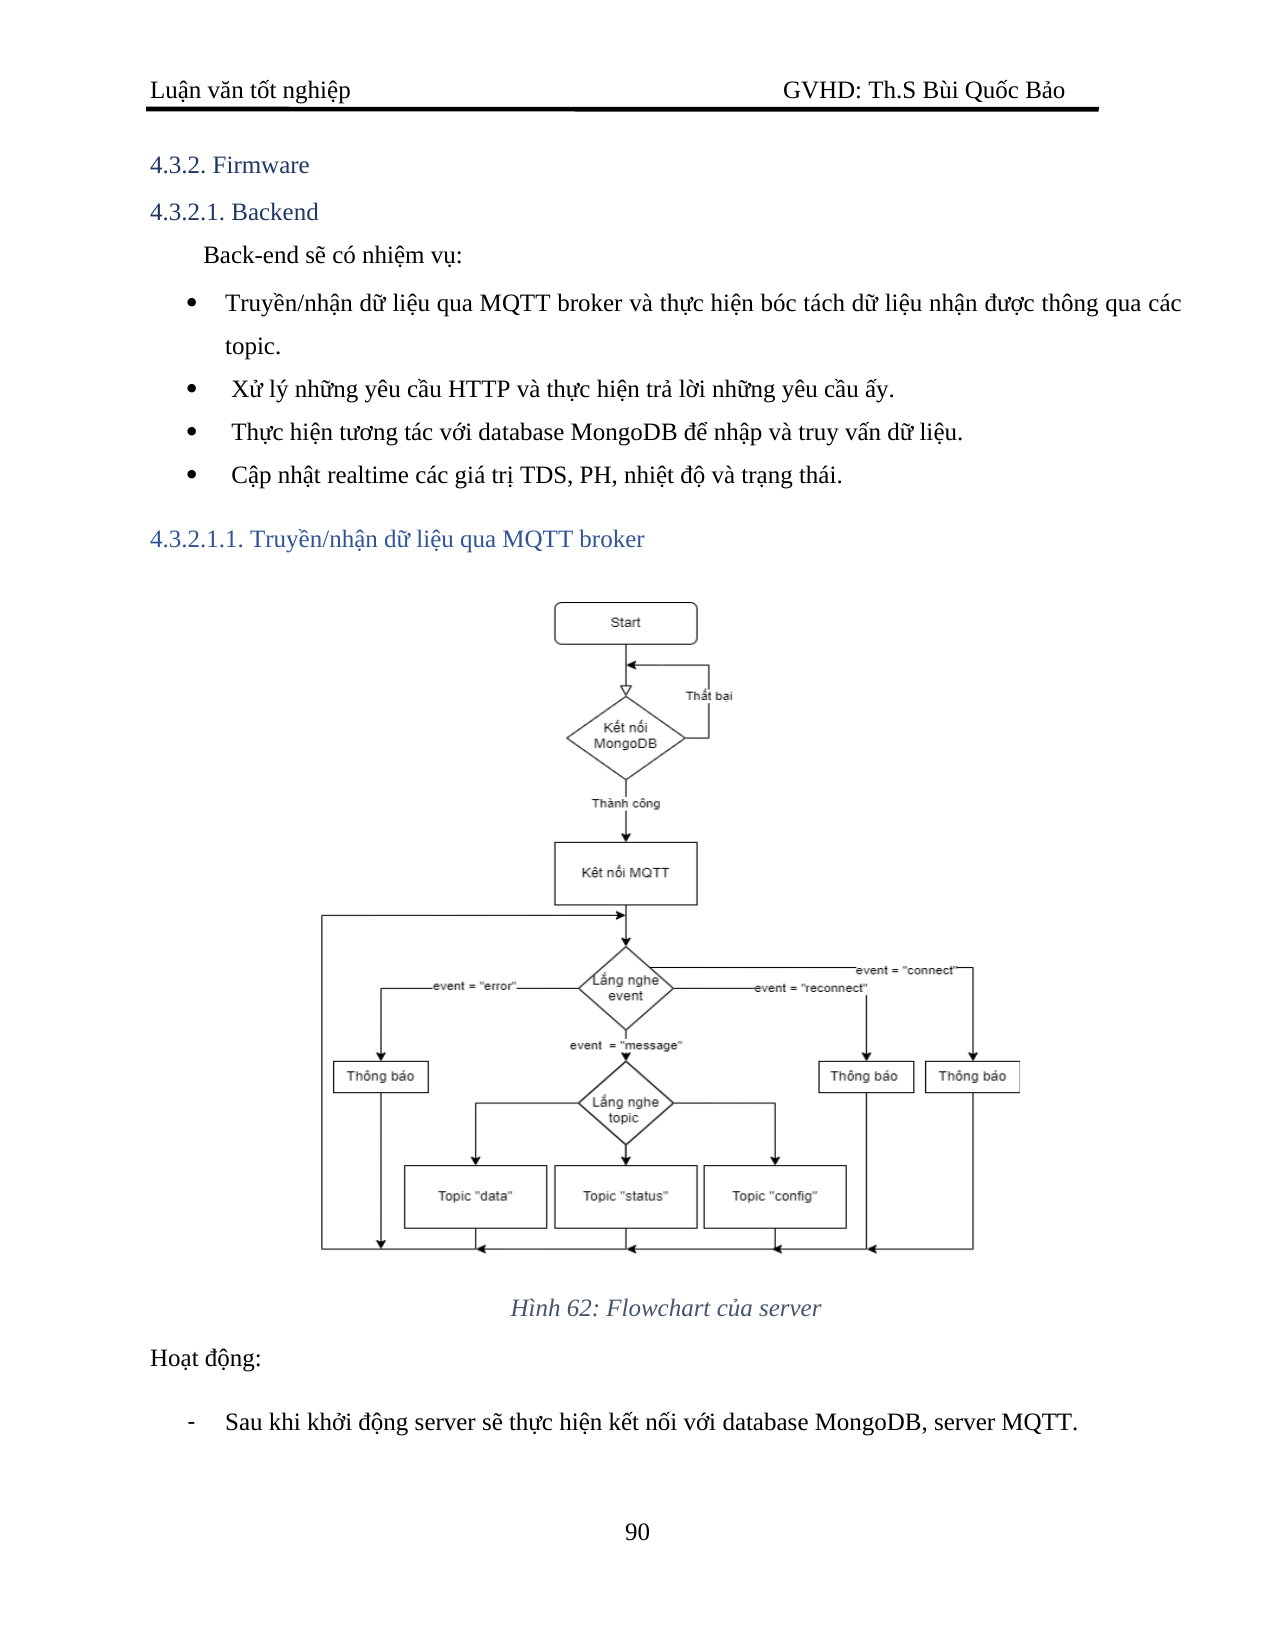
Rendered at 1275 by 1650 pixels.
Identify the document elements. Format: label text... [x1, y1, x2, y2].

subtitle 4.3.2. Firmware [150, 150, 1184, 179]
list Truyền/nhận dữ liệu qua MQTT broker và thực hiện bóc tách dữ liệu nhận được thông qua các topic. [187, 288, 1184, 360]
text Back-end sẽ có nhiệm vụ: [150, 240, 1125, 269]
picture [313, 602, 1020, 1259]
subtitle 4.3.2.1. Backend [150, 197, 1184, 226]
text Hoạt động: [150, 1343, 1184, 1371]
list Xử lý những yêu cầu HTTP và thực hiện trả lời những yêu cầu ấy. [187, 374, 1184, 403]
list Thực hiện tương tác với database MongoDB để nhập và truy vấn dữ liệu. [187, 417, 1184, 446]
list Sau khi khởi động server sẽ thực hiện kết nối với database MongoDB, server MQTT. [187, 1407, 1184, 1437]
subtitle 4.3.2.1.1. Truyền/nhận dữ liệu qua MQTT broker [150, 524, 1125, 553]
list Cập nhật realtime các giá trị TDS, PH, nhiệt độ và trạng thái. [187, 461, 1184, 489]
